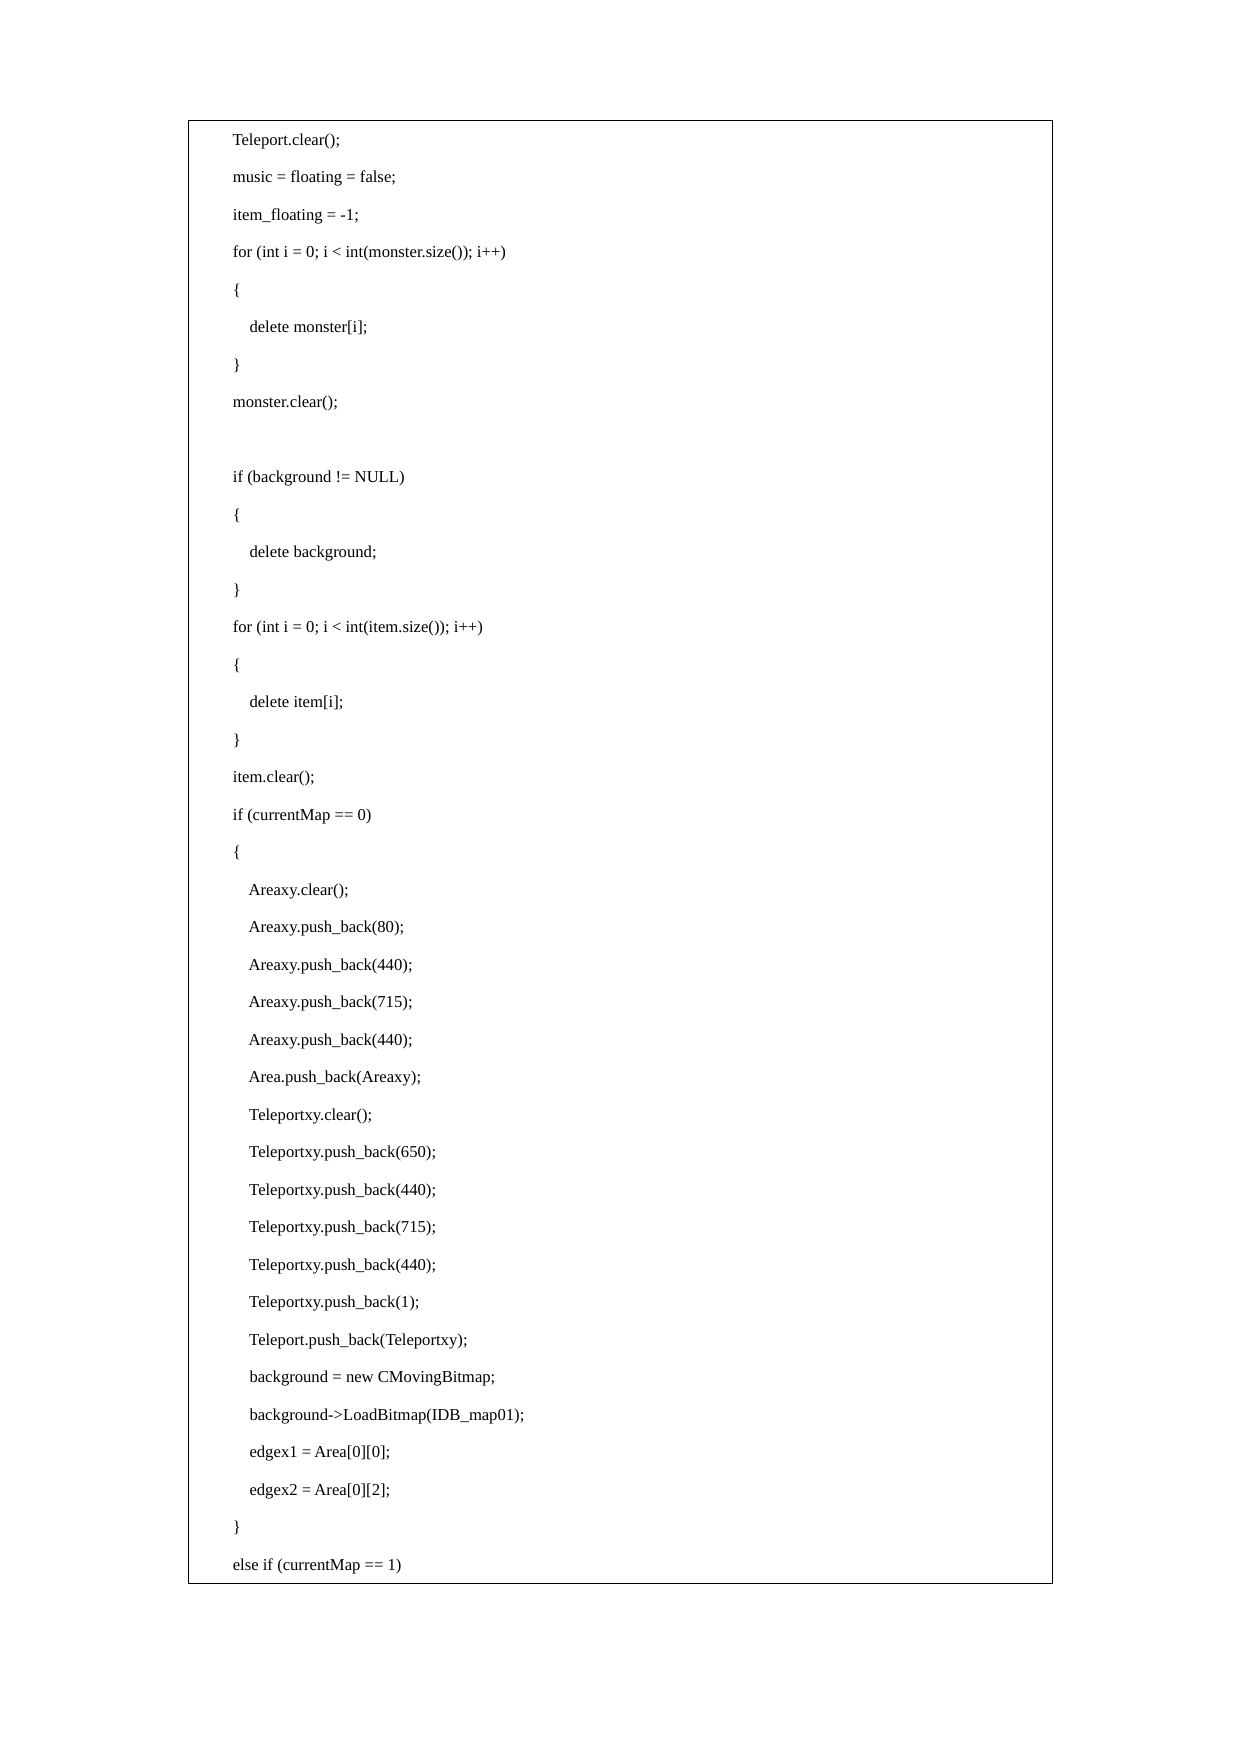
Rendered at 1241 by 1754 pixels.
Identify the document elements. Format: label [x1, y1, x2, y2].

table_cell [189, 121, 1052, 1583]
